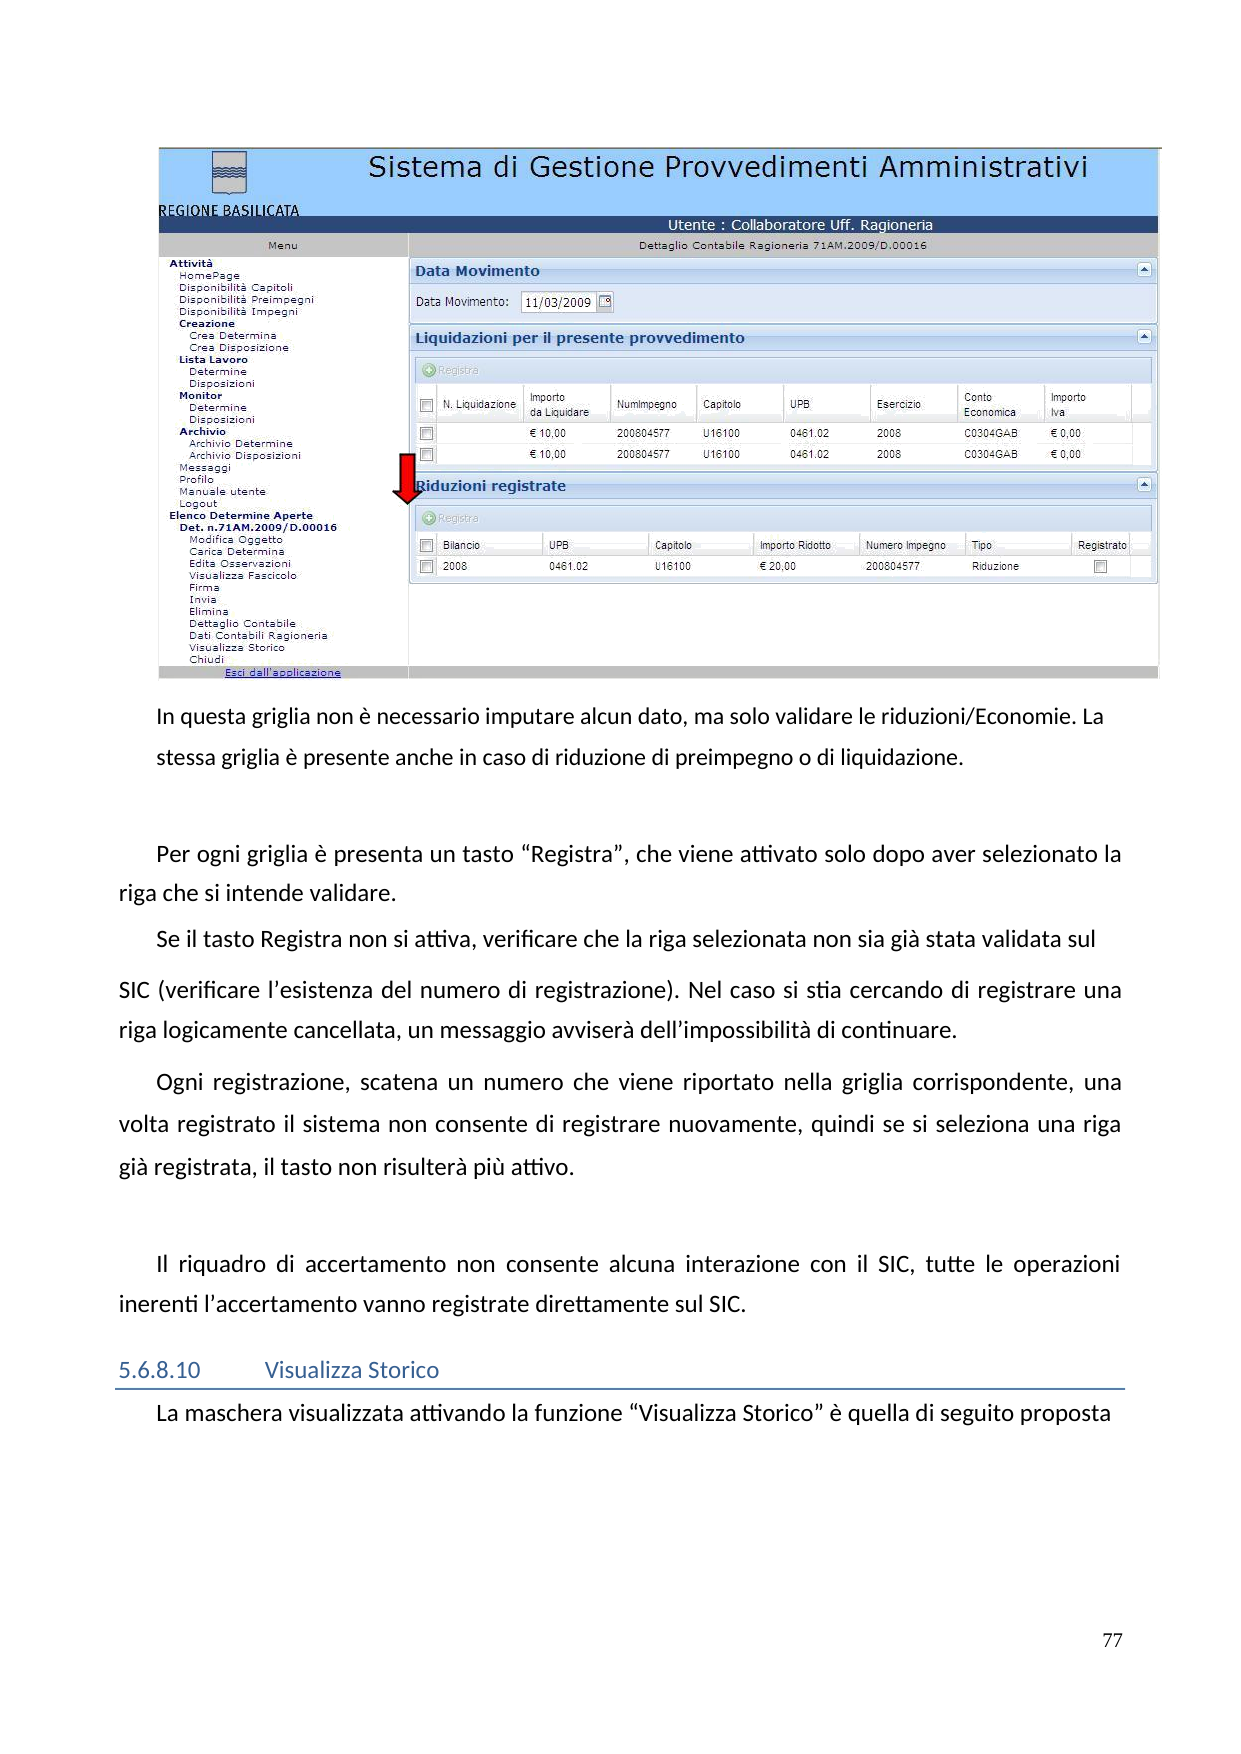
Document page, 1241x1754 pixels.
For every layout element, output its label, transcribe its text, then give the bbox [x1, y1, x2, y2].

text In questa griglia non è necessario imputare alcun dato, ma solo validare le riduzioni/Economie. La stessa griglia è presente anche in caso di riduzione di preimpegno o di liquidazione. [156, 701, 1117, 771]
text Ogni registrazione, scatena un numero che viene riportato nella griglia corrispondente, una volta registrato il sistema non consente di registrare nuovamente, quindi se si seleziona una riga già registrata, il tasto non risulterà più attivo. [119, 1066, 1123, 1182]
text SIC (verificare l’esistenza del numero di registrazione). Nel caso si stia cercando di registrare una riga logicamente cancellata, un messaggio avviserà dell’impossibilità di continuare. [119, 974, 1123, 1045]
text 77 [1102, 1629, 1123, 1652]
list Visualizza Storico [118, 1354, 1123, 1385]
text La maschera visualizzata attivando la funzione “Visualizza Storico” è quella di seguito proposta [156, 1397, 1123, 1428]
picture [158, 147, 1162, 681]
text Per ogni griglia è presenta un tasto “Registra”, che viene attivato solo dopo aver selezionato la riga che si intende validare. [119, 838, 1123, 908]
text Se il tasto Registra non si attiva, verificare che la riga selezionata non sia già stata validata sul [156, 923, 1123, 954]
text Il riquadro di accertamento non consente alcuna interazione con il SIC, tutte le operazioni inerenti l’accertamento vanno registrate direttamente sul SIC. [119, 1248, 1121, 1318]
